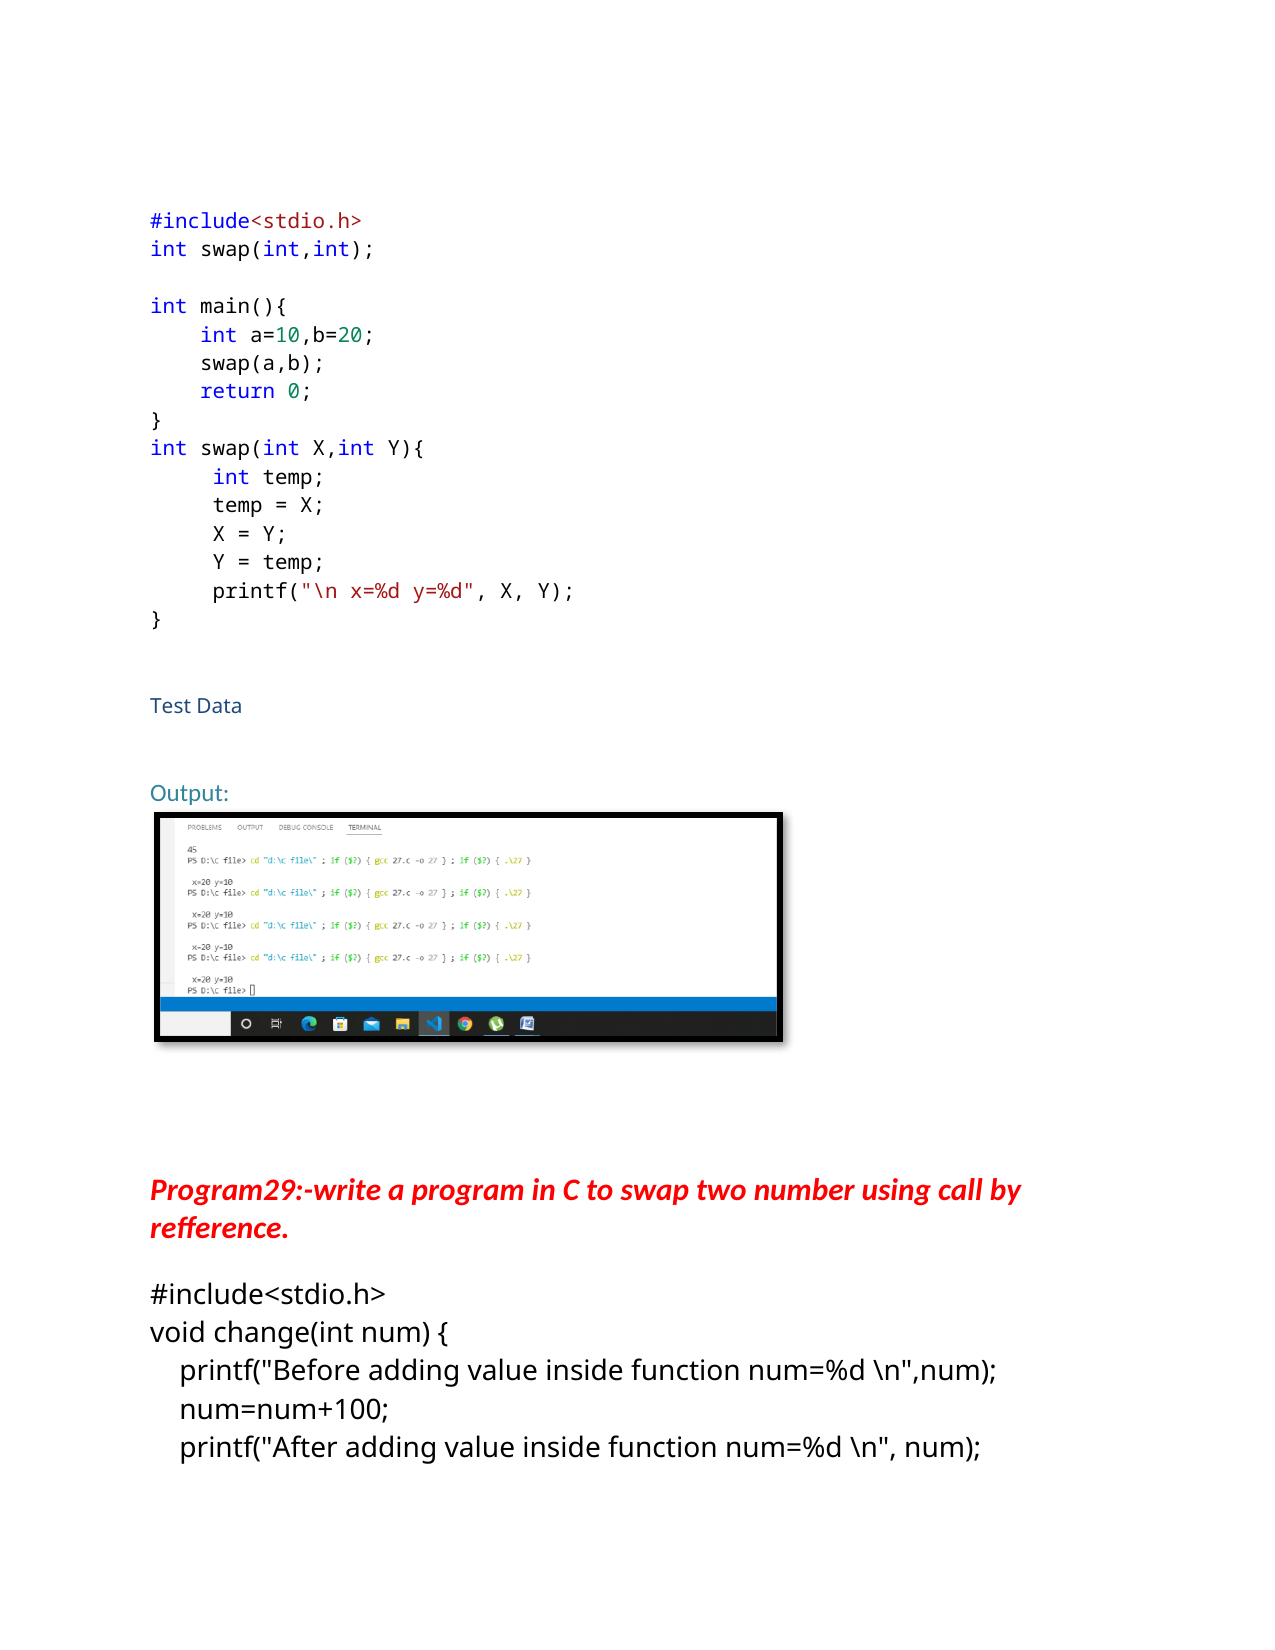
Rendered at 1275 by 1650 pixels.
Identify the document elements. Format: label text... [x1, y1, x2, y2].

text Program29:-write a program in C to swap two number using call by refference. [150, 1170, 1125, 1246]
text X = Y; [150, 519, 1125, 547]
text } [150, 405, 1125, 433]
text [150, 1274, 1125, 1466]
text swap(a,b); [150, 348, 1125, 377]
text #include<stdio.h> [150, 206, 1125, 234]
text temp = X; [150, 490, 1125, 519]
text int swap(int,int); [150, 234, 1125, 263]
text Y = temp; [150, 547, 1125, 576]
text } [150, 604, 1125, 633]
text int temp; [150, 462, 1125, 490]
text printf("\n x=%d y=%d", X, Y); [150, 576, 1125, 604]
text int a=10,b=20; [150, 320, 1125, 348]
text Test Data [150, 692, 1125, 720]
text int swap(int X,int Y){ [150, 433, 1125, 462]
text return 0; [150, 377, 1125, 405]
text Output: [150, 777, 1125, 807]
picture [160, 818, 777, 1036]
text int main(){ [150, 291, 1125, 320]
